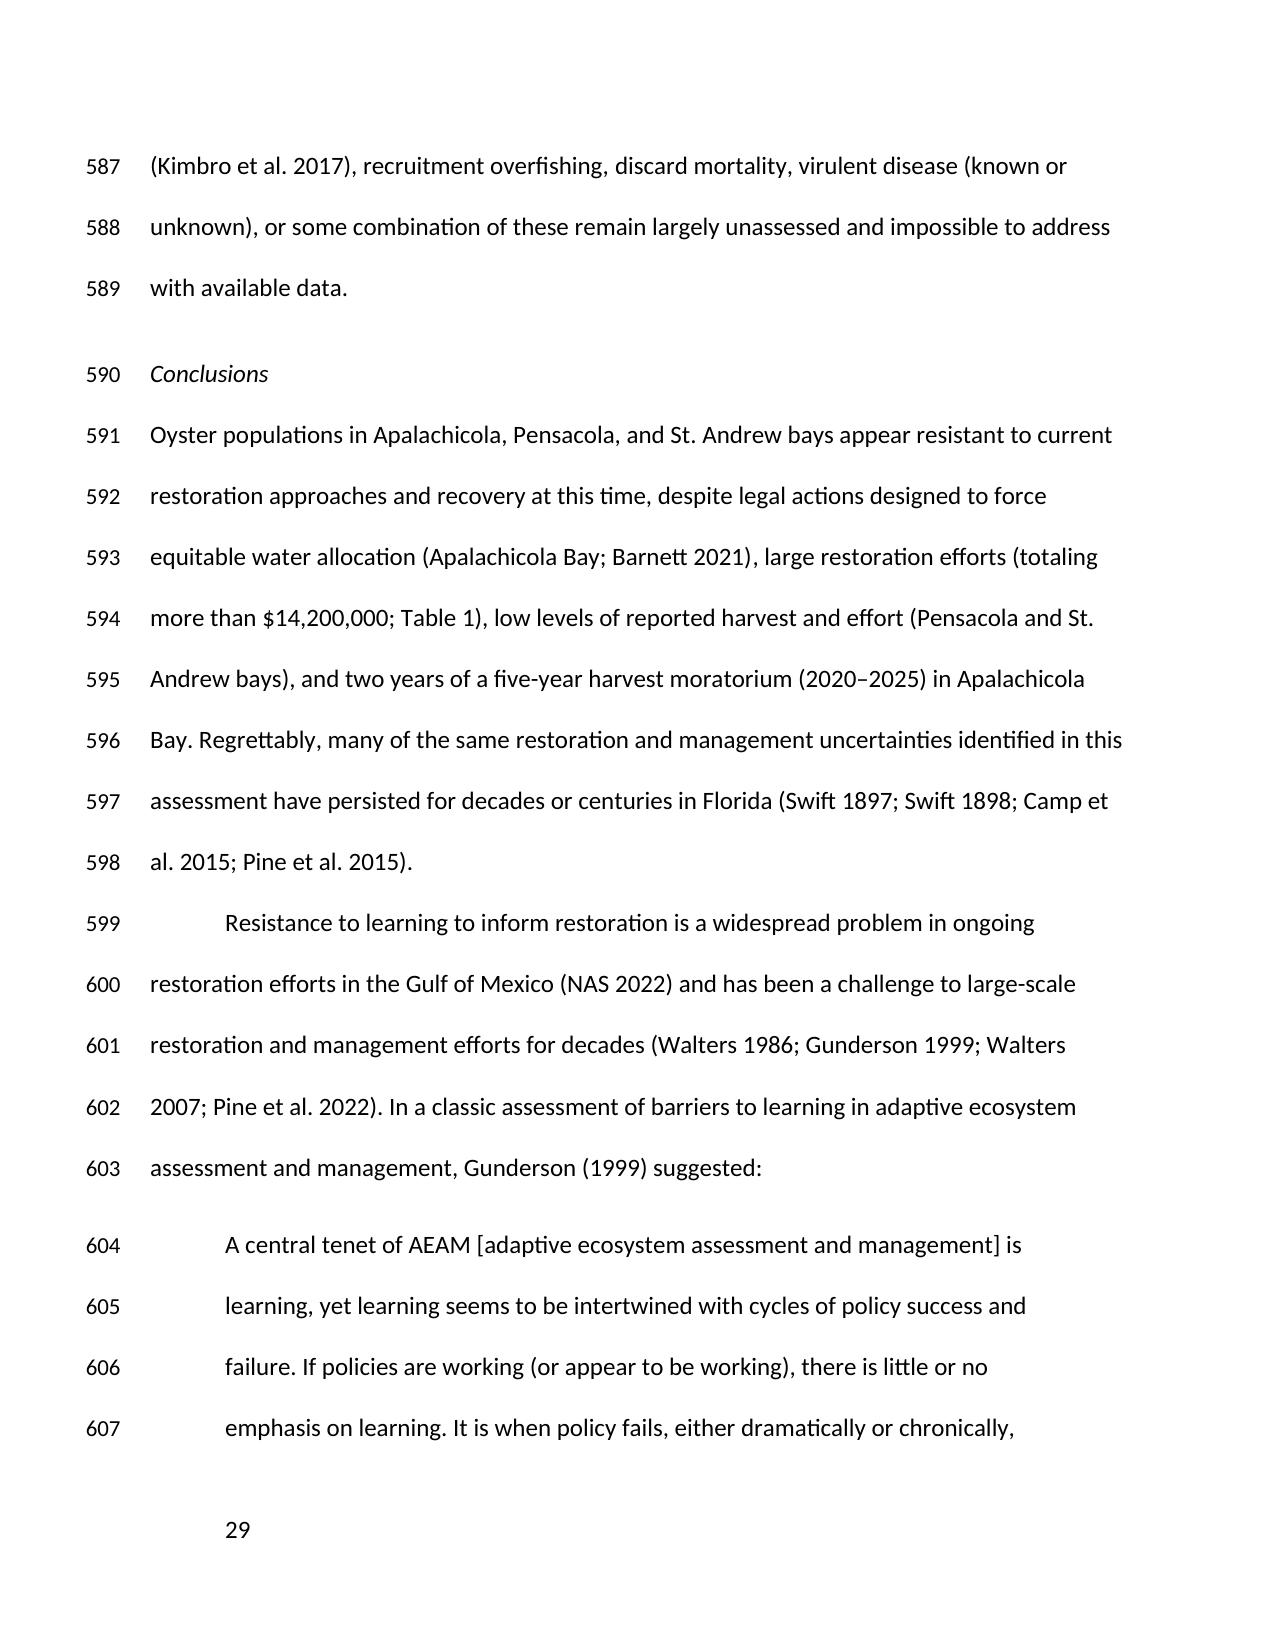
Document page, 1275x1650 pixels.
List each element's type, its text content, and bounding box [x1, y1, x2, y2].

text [225, 1229, 1050, 1443]
text Resistance to learning to inform restoration is a widespread problem in ongoing restoration efforts in the Gulf of Mexico (NAS 2022) and has been a challenge to large-scale restoration and management efforts for decades (Walters 1986; Gunderson 1999; Walters 2007; Pine et al. 2022). In a classic assessment of barriers to learning in adaptive ecosystem assessment and management, Gunderson (1999) suggested: [150, 907, 1125, 1182]
text Oyster populations in Apalachicola, Pensacola, and St. Andrew bays appear resistant to current restoration approaches and recovery at this time, despite legal actions designed to force equitable water allocation (Apalachicola Bay; Barnett 2021), large restoration efforts (totaling more than $14,200,000; Table 1), low levels of reported harvest and effort (Pensacola and St. Andrew bays), and two years of a five-year harvest moratorium (2020–2025) in Apalachicola Bay. Regrettably, many of the same restoration and management uncertainties identified in this assessment have persisted for decades or centuries in Florida (Swift 1897; Swift 1898; Camp et al. 2015; Pine et al. 2015). [150, 419, 1125, 877]
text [150, 150, 1125, 303]
subtitle Conclusions [150, 358, 1125, 389]
